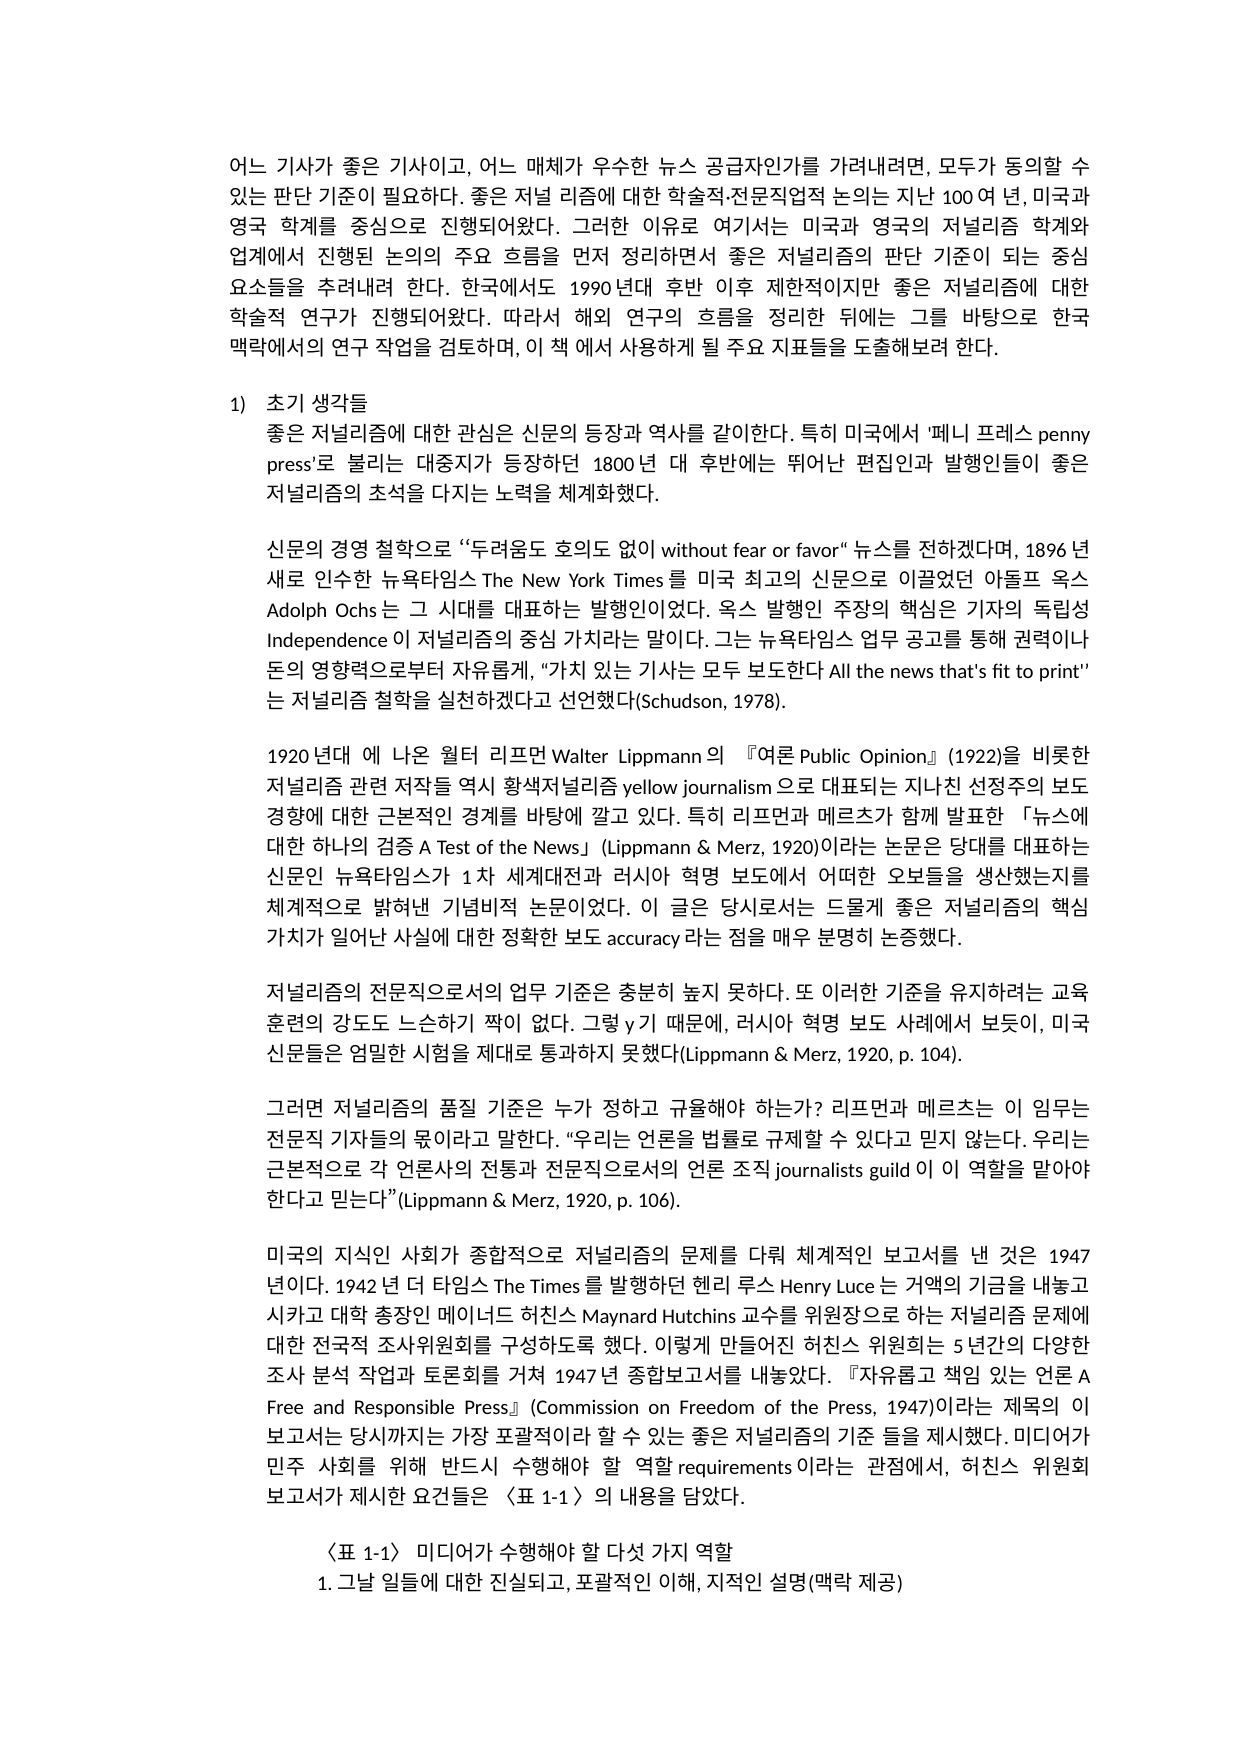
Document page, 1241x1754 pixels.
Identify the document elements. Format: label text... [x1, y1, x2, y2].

list 초기 생각들 [229, 387, 1090, 417]
text 신문의 경영 철학으로 ‘‘두려움도 호의도 없이without fear or favor“ 뉴스를 전하겠다며, 1896년 새로 인수한 뉴욕타임스The New York Times를 미국 최고의 신문으로 이끌었던 아돌프 옥스Adolph Ochs는 그 시대를 대표하는 발행인이었다. 옥스 발행인 주장의 핵심은 기자의 독립성Inde­pendence이 저널리즘의 중심 가치라는 말이다. 그는 뉴욕타임스 업무 공고를 통해 권력이나 돈의 영향력으로부터 자유롭게, “가치 있는 기사는 모두 보도한다All the news that's fit to print'’는 저널리즘 철학을 실천하겠다고 선언했다(Schudson, 1978). [267, 533, 1090, 714]
text 좋은 저널리즘에 대한 관심은 신문의 등장과 역사를 같이한다. 특히 미국에서 '페니 프레스penny press’로 불리는 대중지가 등장하던 1800년 대 후반에는 뛰어난 편집인과 발행인들이 좋은 저널리즘의 초석을 다지는 노력을 체계화했다. [267, 417, 1090, 508]
text 〈표 1-1〉 미디어가 수행해야 할 다섯 가지 역할 [317, 1536, 1090, 1566]
text 어느 기사가 좋은 기사이고, 어느 매체가 우수한 뉴스 공급자인가를 가려내려면, 모두가 동의할 수 있는 판단 기준이 필요하다. 좋은 저널 리즘에 대한 학술적·전문직업적 논의는 지난 100여 년, 미국과 영국 학계를 중심으로 진행되어왔다. 그러한 이유로 여기서는 미국과 영국의 저널리즘 학계와 업계에서 진행된 논의의 주요 흐름을 먼저 정리하면서 좋은 저널리즘의 판단 기준이 되는 중심 요소들을 추려내려 한다. 한국에서도 1990년대 후반 이후 제한적이지만 좋은 저널리즘에 대한 학술적 연구가 진행되어왔다. 따라서 해외 연구의 흐름을 정리한 뒤에는 그를 바탕으로 한국 맥락에서의 연구 작업을 검토하며, 이 책 에서 사용하게 될 주요 지표들을 도출해보려 한다. [229, 150, 1090, 361]
text 1. 그날 일들에 대한 진실되고, 포괄적인 이해, 지적인 설명(맥락 제공) [317, 1566, 1090, 1597]
text 저널리즘의 전문직으로서의 업무 기준은 충분히 높지 못하다. 또 이러한 기준을 유지하려는 교육 훈련의 강도도 느슨하기 짝이 없다. 그렇y기 때문에, 러시아 혁명 보도 사례에서 보듯이, 미국 신문들은 엄밀한 시험을 제대로 통과하지 못했다(Lippmann & Merz, 1920, p. 104). [267, 977, 1090, 1067]
text 그러면 저널리즘의 품질 기준은 누가 정하고 규율해야 하는가? 리프먼과 메르츠는 이 임무는 전문직 기자들의 몫이라고 말한다. “우리는 언론을 법률로 규제할 수 있다고 믿지 않는다. 우리는 근본적으로 각 언론사의 전통과 전문직으로서의 언론 조직journalists guild이 이 역할을 맡아야 한다고 믿는다”(Lippmann & Merz, 1920, p. 106). [267, 1093, 1090, 1213]
text 1920년대 에 나온 월터 리프먼Walter Lippmann의 『여론Public Opinion』(1922)을 비롯한 저널리즘 관련 저작들 역시 황색저널리즘yellow journalism으로 대표되는 지나친 선정주의 보도 경향에 대한 근본적인 경계를 바탕에 깔고 있다. 특히 리프먼과 메르츠가 함께 발표한 「뉴스에 대한 하나의 검증A Test of the News」(Lippmann & Merz, 1920)이라는 논문은 당대를 대표하는 신문인 뉴욕타임스가 1차 세계대전과 러시아 혁명 보도에서 어떠한 오보들을 생산했는지를 체계적으로 밝혀낸 기념비적 논문이었다. 이 글은 당시로서는 드물게 좋은 저널리즘의 핵심 가치가 일어난 사실에 대한 정확한 보도accuracy라는 점을 매우 분명히 논증했다. [267, 740, 1090, 951]
text 미국의 지식인 사회가 종합적으로 저널리즘의 문제를 다뤄 체계적인 보고서를 낸 것은 1947년이다. 1942년 더 타임스The Times를 발행하던 헨리 루스Henry Luce는 거액의 기금을 내놓고 시카고 대학 총장인 메이너드 허친스Maynard Hutchins 교수를 위원장으로 하는 저널리즘 문제에 대한 전국적 조사위원회를 구성하도록 했다. 이렇게 만들어진 허친스 위원희는 5년간의 다양한 조사 분석 작업과 토론회를 거쳐 1947년 종합보고서를 내놓았다. 『자유롭고 책임 있는 언론A Free and Responsible Press』(Commission on Freedom of the Press, 1947)이라는 제목의 이 보고서는 당시까지는 가장 포괄적이라 할 수 있는 좋은 저널리즘의 기준 들을 제시했다. 미디어가 민주 사회를 위해 반드시 수행해야 할 역할requirements이라는 관점에서, 허친스 위원회 보고서가 제시한 요건들은 〈표 1-1 〉의 내용을 담았다. [267, 1239, 1090, 1511]
